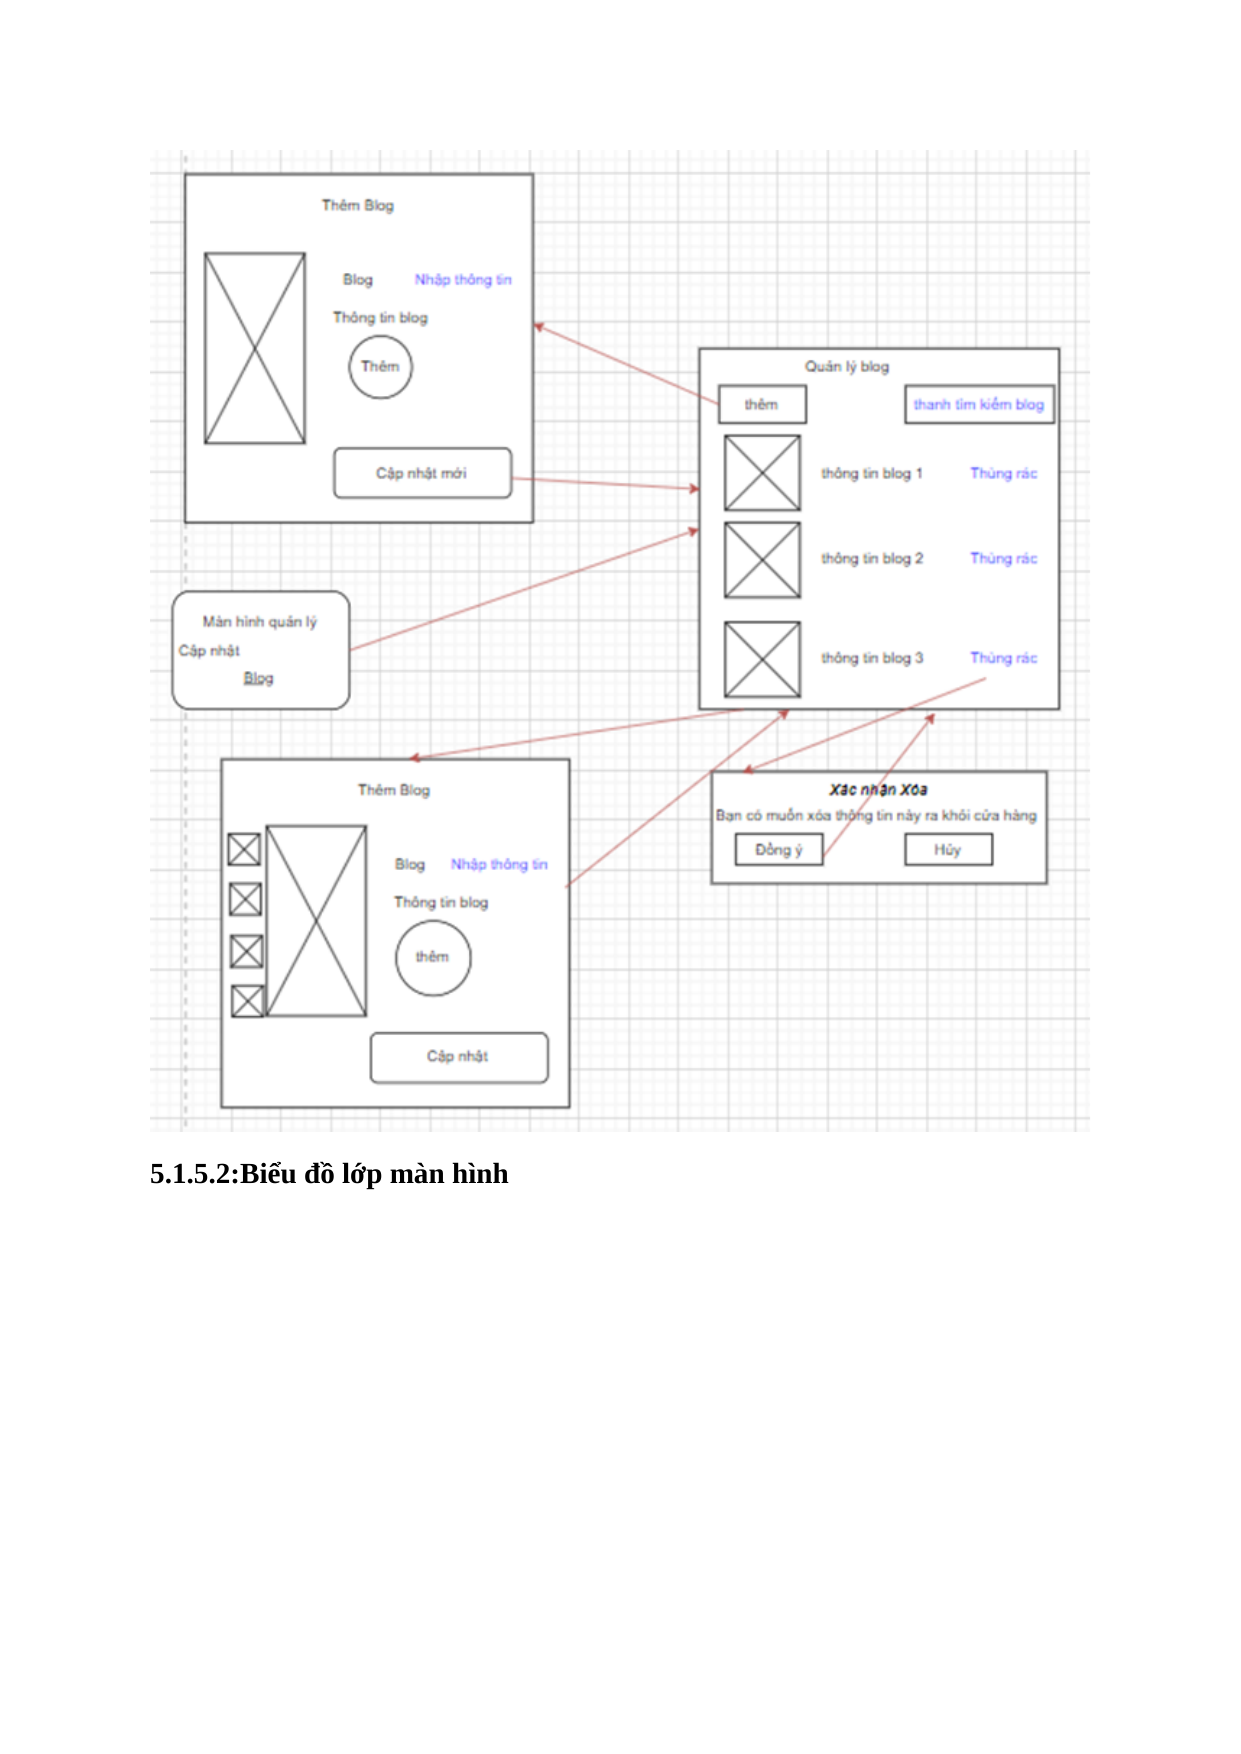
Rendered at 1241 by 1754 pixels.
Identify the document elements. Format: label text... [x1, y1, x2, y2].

text 5.1.5.2:Biểu đồ lớp màn hình [150, 1156, 1090, 1190]
picture [150, 150, 1091, 1132]
